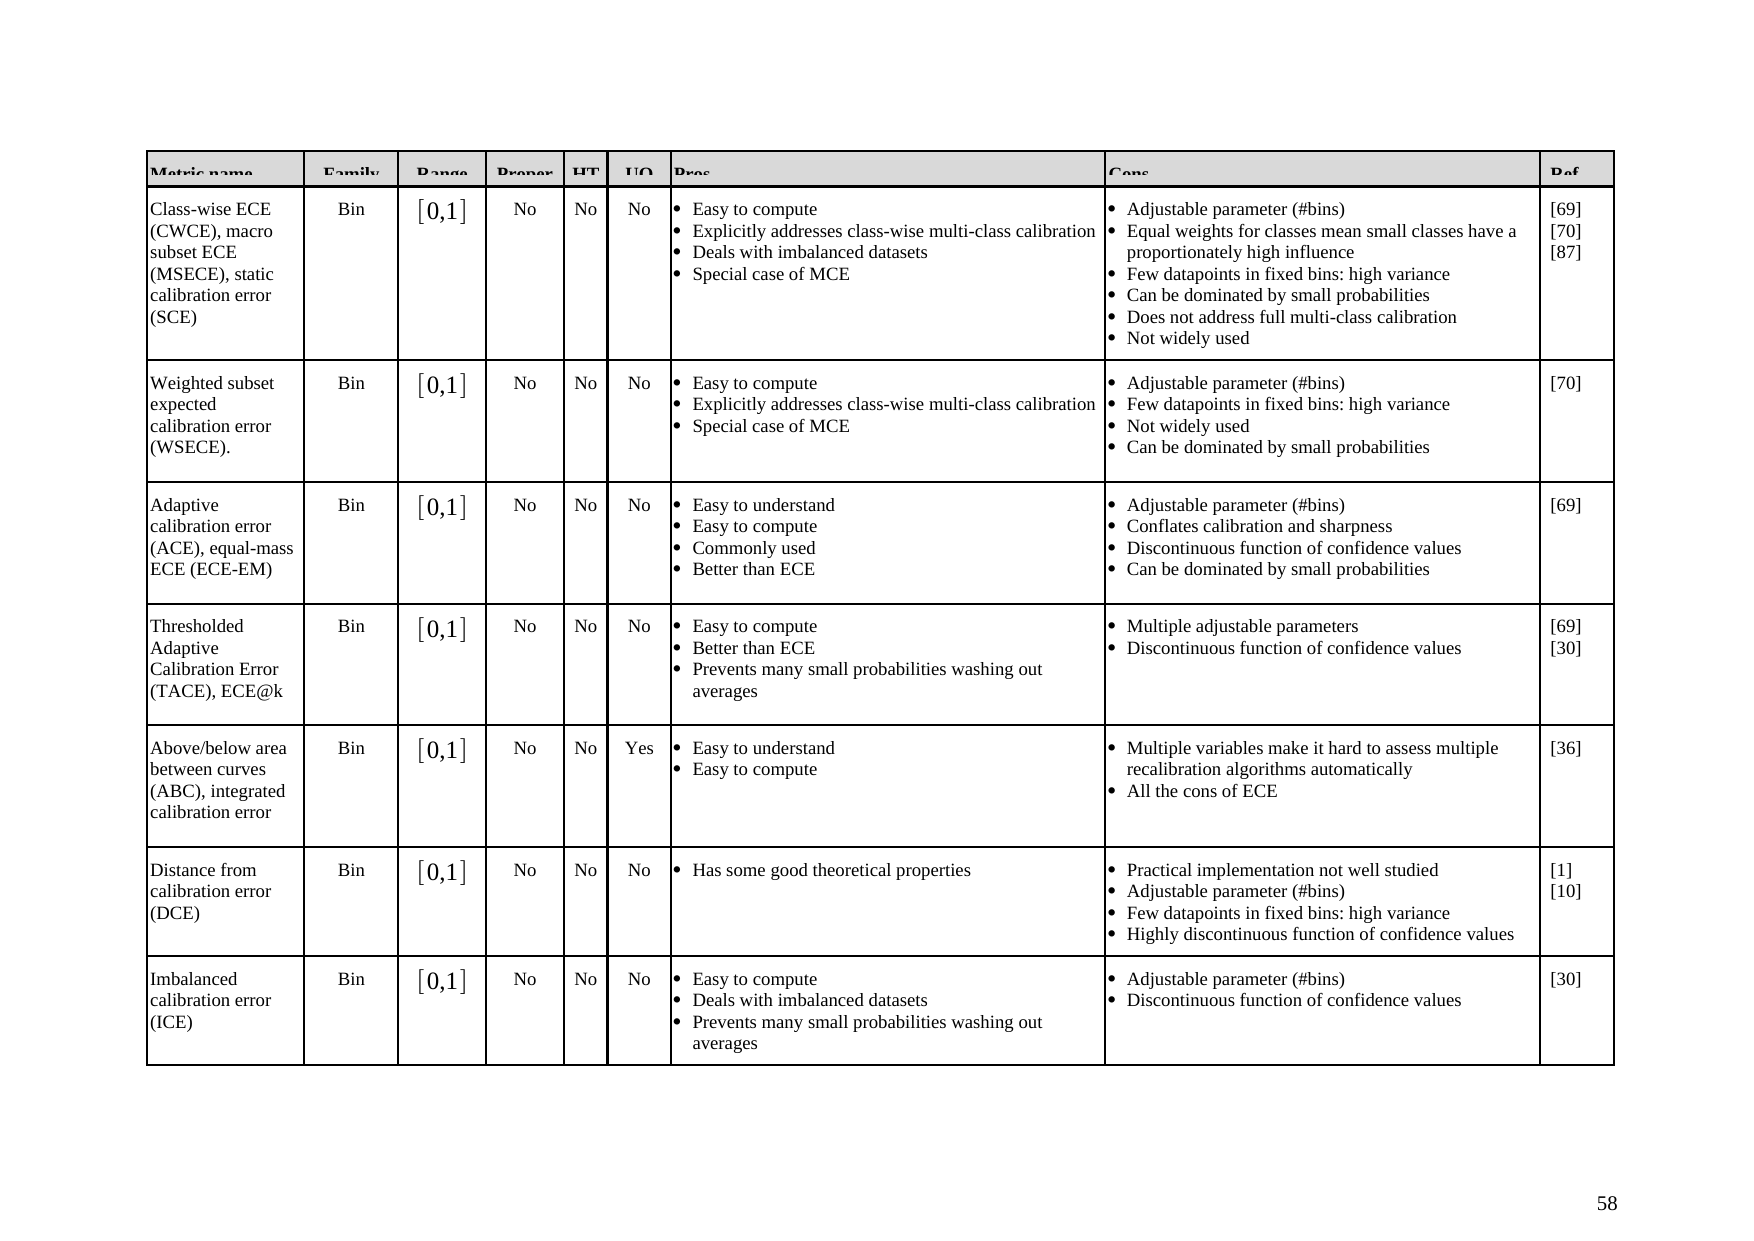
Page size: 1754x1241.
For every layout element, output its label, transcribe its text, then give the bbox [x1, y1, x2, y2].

table_cell No [487, 848, 563, 955]
table_cell Adjustable parameter (#bins) Few datapoints in fixed bins: high variance Not widely used Can be dominated by small probabilities [1106, 361, 1539, 481]
table_cell Adjustable parameter (#bins) Conflates calibration and sharpness Discontinuous function of confidence values Can be dominated by small probabilities [1106, 483, 1539, 603]
table_header Family [305, 152, 397, 185]
table_cell Weighted subset expected calibration error (WSECE). [148, 361, 303, 481]
table_cell No [609, 483, 670, 603]
table_cell No [487, 361, 563, 481]
table_cell No [609, 605, 670, 724]
table_cell Bin [305, 483, 397, 603]
table_cell Bin [305, 361, 397, 481]
table_cell [36] [1541, 726, 1613, 846]
table_cell Bin [305, 605, 397, 724]
table_header Pros [672, 152, 1104, 185]
table_cell Class-wise ECE (CWCE), macro subset ECE (MSECE), static calibration error (SCE) [148, 188, 303, 359]
table_cell Bin [305, 848, 397, 955]
table_cell [399, 726, 485, 846]
table_cell No [487, 957, 563, 1064]
table_cell No [565, 957, 606, 1064]
table_header UO [609, 152, 670, 185]
table_cell [69] [70] [87] [1541, 188, 1613, 359]
table_header Ref [1541, 152, 1613, 185]
table_cell Adjustable parameter (#bins) Equal weights for classes mean small classes have a proportionately high influence Few datapoints in fixed bins: high variance Can be dominated by small probabilities Does not address full multi-class calibration Not widely used [1106, 188, 1539, 359]
table_cell [399, 848, 485, 955]
table_cell Yes [609, 726, 670, 846]
table_header Cons [1106, 152, 1539, 185]
table_cell No [565, 605, 606, 724]
table_cell [69] [30] [1541, 605, 1613, 724]
table_cell Practical implementation not well studied Adjustable parameter (#bins) Few datapoints in fixed bins: high variance Highly discontinuous function of confidence values [1106, 848, 1539, 955]
table_cell No [487, 483, 563, 603]
table_cell No [565, 848, 606, 955]
table_cell [399, 483, 485, 603]
table_cell [399, 605, 485, 724]
table_cell No [565, 726, 606, 846]
table_cell No [609, 188, 670, 359]
table_header Range [399, 152, 485, 185]
table_cell No [609, 848, 670, 955]
table_cell Has some good theoretical properties [672, 848, 1104, 955]
table_cell Multiple variables make it hard to assess multiple recalibration algorithms automatically All the cons of ECE [1106, 726, 1539, 846]
table_cell [399, 188, 485, 359]
table_cell Multiple adjustable parameters Discontinuous function of confidence values [1106, 605, 1539, 724]
table_cell Easy to compute Explicitly addresses class-wise multi-class calibration Special case of MCE [672, 361, 1104, 481]
table_cell Easy to compute Explicitly addresses class-wise multi-class calibration Deals with imbalanced datasets Special case of MCE [672, 188, 1104, 359]
table_cell Thresholded Adaptive Calibration Error (TACE), ECE@k [148, 605, 303, 724]
table_cell Adjustable parameter (#bins) Discontinuous function of confidence values [1106, 957, 1539, 1064]
table_cell Distance from calibration error (DCE) [148, 848, 303, 955]
table_cell Easy to compute Deals with imbalanced datasets Prevents many small probabilities washing out averages [672, 957, 1104, 1064]
table_cell [30] [1541, 957, 1613, 1064]
table_cell Easy to compute Better than ECE Prevents many small probabilities washing out averages [672, 605, 1104, 724]
table_cell No [487, 188, 563, 359]
table_cell [399, 361, 485, 481]
table_cell No [609, 957, 670, 1064]
table_cell [69] [1541, 483, 1613, 603]
table_cell Bin [305, 726, 397, 846]
table_cell Easy to understand Easy to compute Commonly used Better than ECE [672, 483, 1104, 603]
table_cell Bin [305, 957, 397, 1064]
table_header Metric name [148, 152, 303, 185]
table_cell Bin [305, 188, 397, 359]
table_cell No [565, 361, 606, 481]
table_cell No [487, 605, 563, 724]
table_cell Imbalanced calibration error (ICE) [148, 957, 303, 1064]
table_cell [399, 957, 485, 1064]
table_cell Above/below area between curves (ABC), integrated calibration error [148, 726, 303, 846]
table_header Proper [487, 152, 563, 185]
table_cell Adaptive calibration error (ACE), equal-mass ECE (ECE-EM) [148, 483, 303, 603]
table_cell No [565, 188, 606, 359]
table_cell Easy to understand Easy to compute [672, 726, 1104, 846]
table_cell No [565, 483, 606, 603]
table_cell [1] [10] [1541, 848, 1613, 955]
table_cell No [609, 361, 670, 481]
table_cell [70] [1541, 361, 1613, 481]
table_header HT [565, 152, 606, 185]
table_cell No [487, 726, 563, 846]
